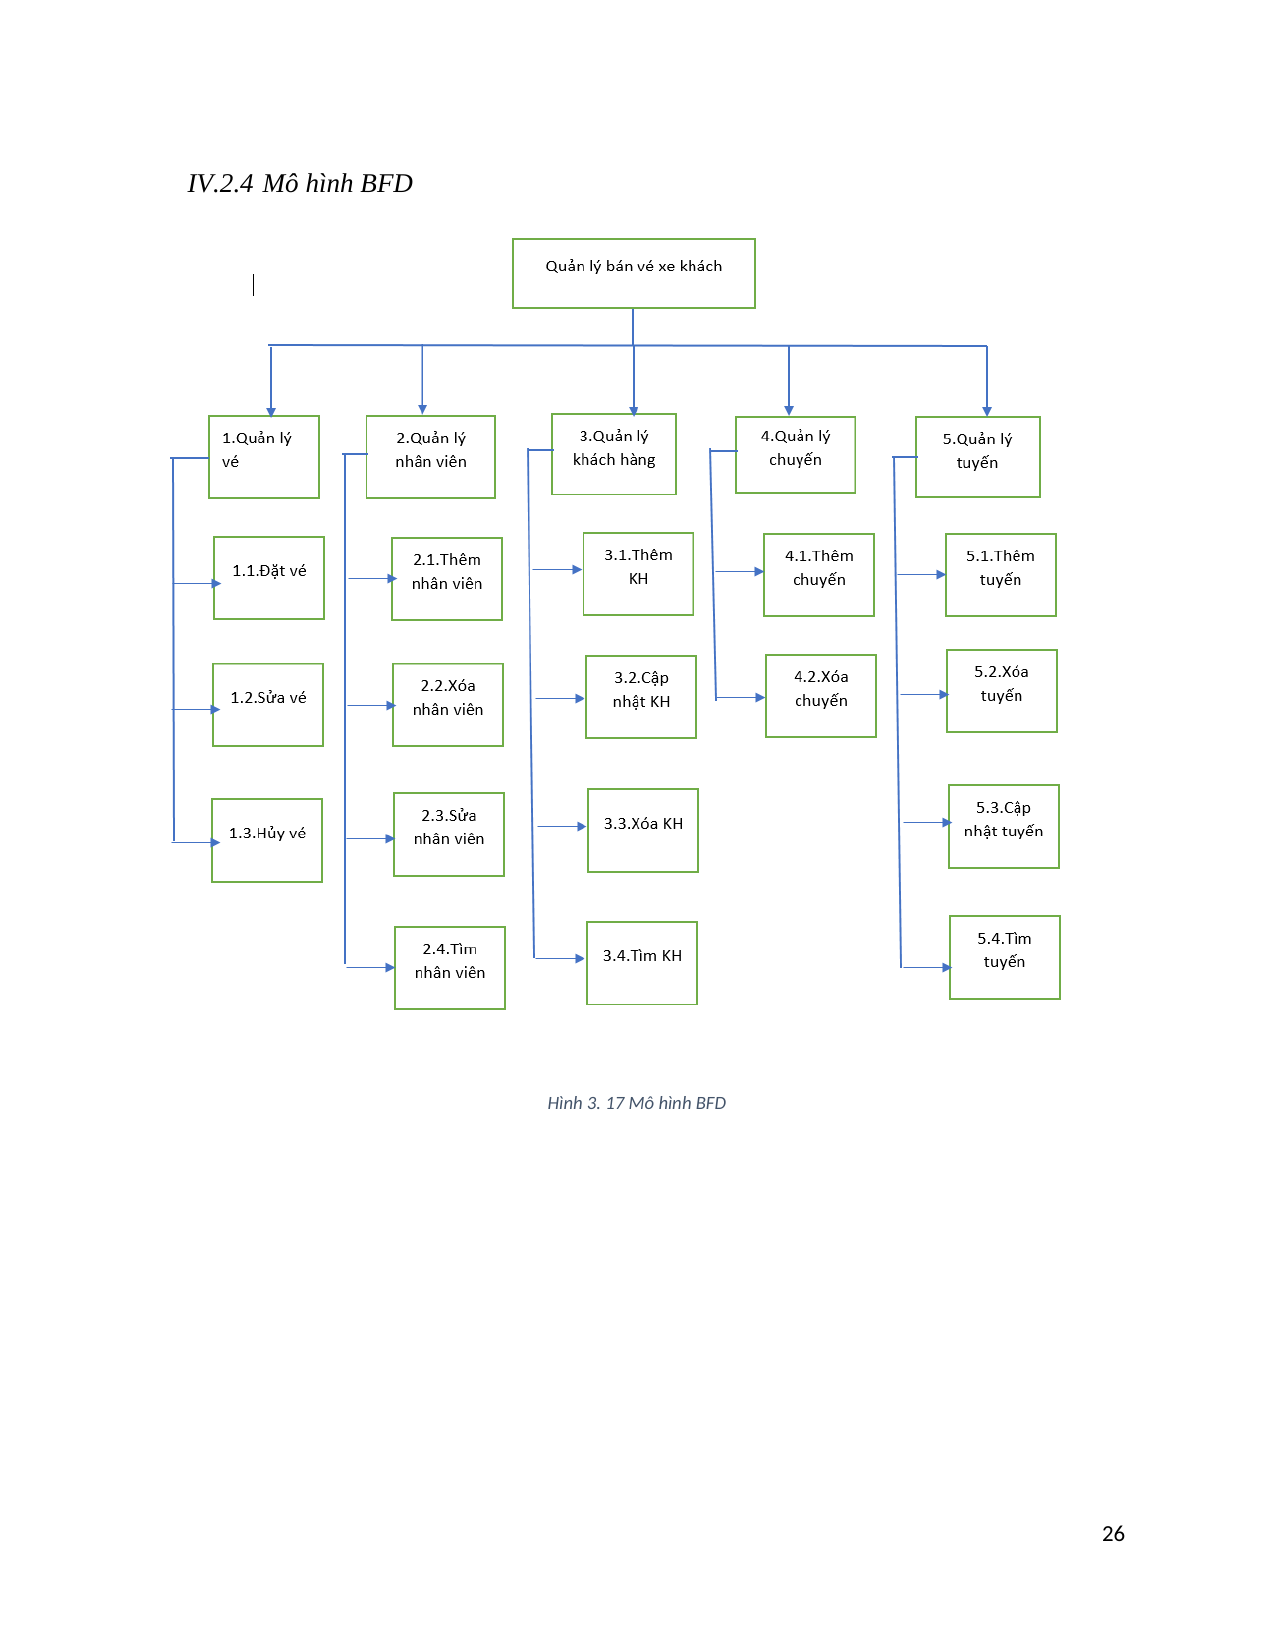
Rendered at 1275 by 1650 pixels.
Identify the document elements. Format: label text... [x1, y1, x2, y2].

picture [150, 212, 1125, 1061]
text Hình 3. 17 Mô hình BFD [150, 1091, 1125, 1114]
subtitle Mô hình BFD [187, 167, 1125, 198]
